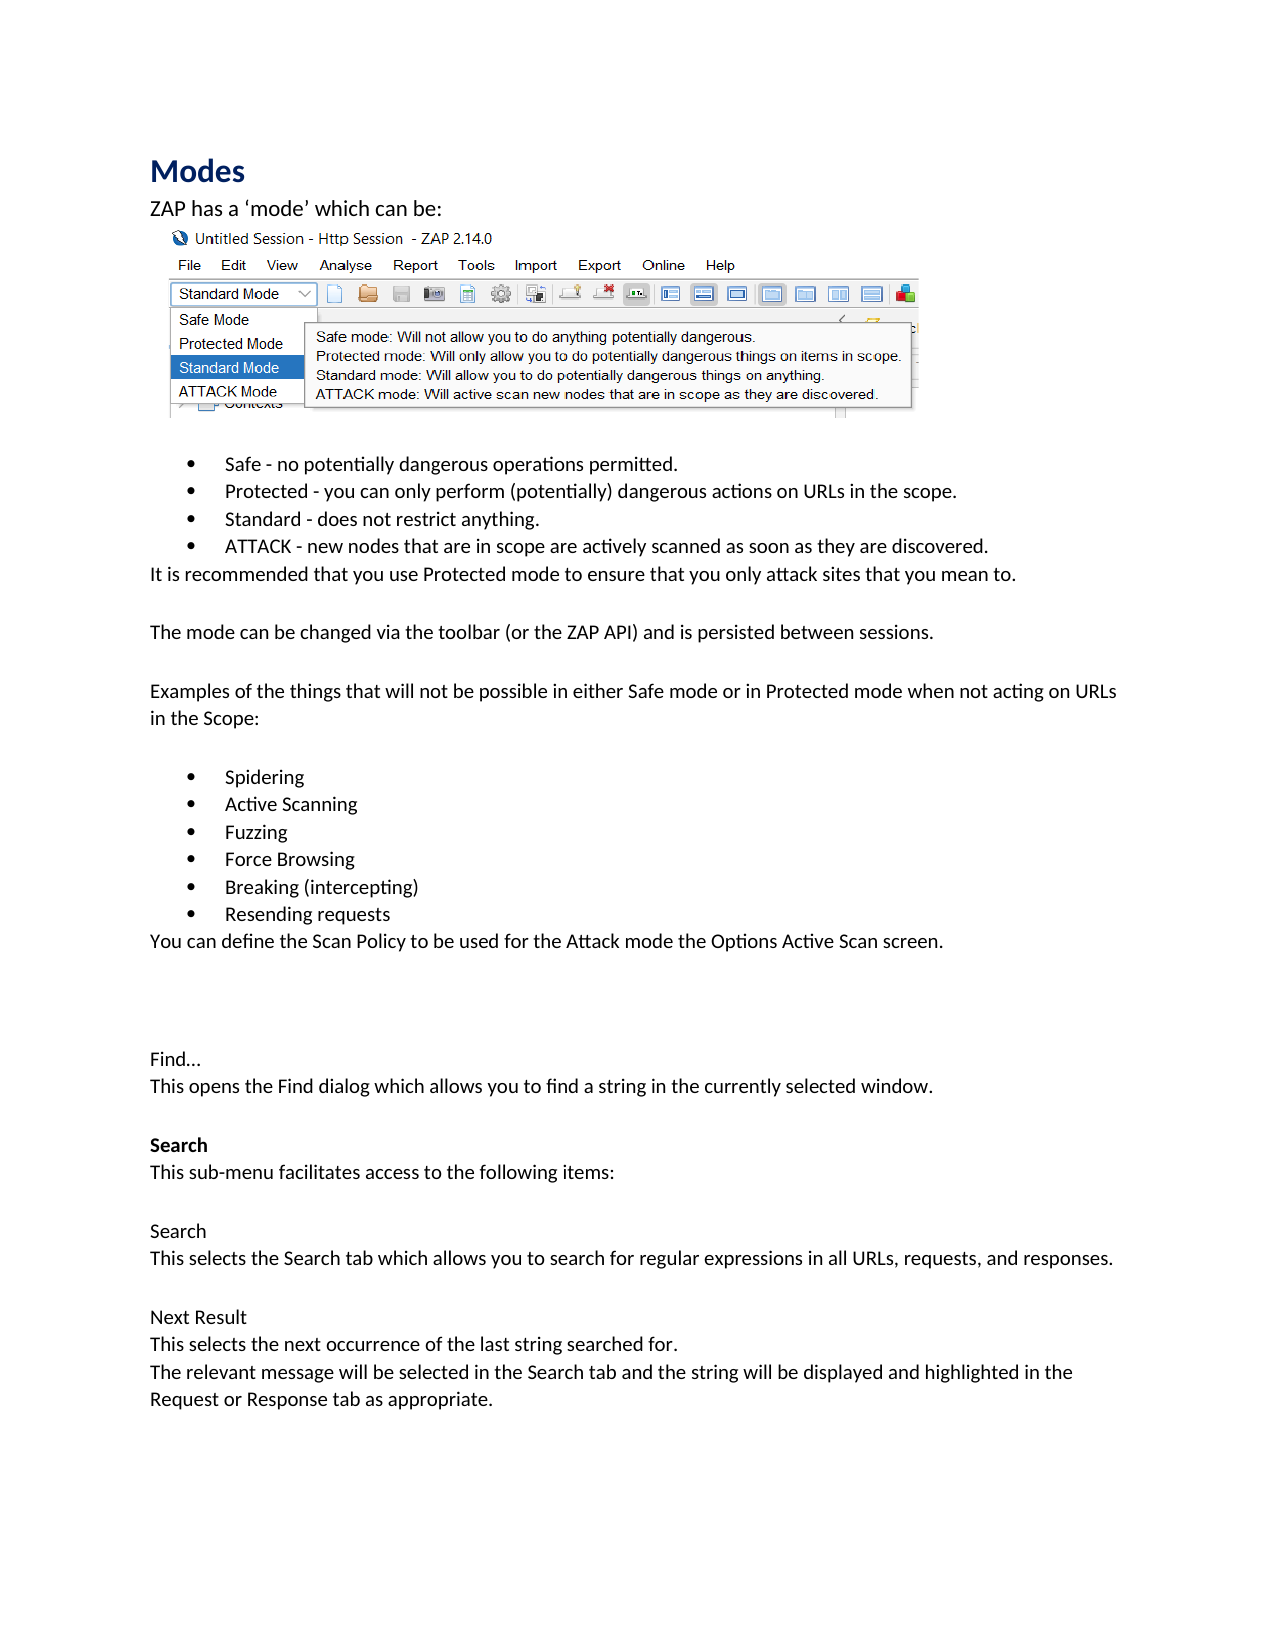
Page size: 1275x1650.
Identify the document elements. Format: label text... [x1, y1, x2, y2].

text This selects the next occurrence of the last string searched for. The relevant message will be selected in the Search tab and the string will be displayed and highlighted in the Request or Response tab as appropriate. [150, 1331, 1125, 1412]
list ATTACK - new nodes that are in scope are actively scanned as soon as they are discovered. [187, 533, 1125, 559]
text This selects the Search tab which allows you to search for regular expressions in all URLs, requests, and responses. [150, 1245, 1125, 1271]
list Spidering [187, 764, 1125, 790]
subtitle Next Result [150, 1304, 1125, 1329]
text ZAP has a ‘mode’ which can be: [150, 194, 1125, 418]
text The mode can be changed via the toolbar (or the ZAP API) and is persisted between sessions. [150, 619, 1125, 645]
list Fuzzing [187, 819, 1125, 844]
list Resending requests [187, 901, 1125, 927]
list Active Scanning [187, 792, 1125, 817]
subtitle Search [150, 1132, 1125, 1157]
text You can define the Scan Policy to be used for the Attack mode the Options Active Scan screen. [150, 929, 1125, 954]
text This sub-menu facilitates access to the following items: [150, 1159, 1125, 1185]
text It is recommended that you use Protected mode to ensure that you only attack sites that you mean to. [150, 561, 1125, 586]
subtitle Find… [150, 1046, 1125, 1071]
text This opens the Find dialog which allows you to find a string in the currently selected window. [150, 1073, 1125, 1099]
text Examples of the things that will not be possible in either Safe mode or in Protected mode when not acting on URLs in the Scope: [150, 678, 1125, 731]
list Force Browsing [187, 846, 1125, 872]
subtitle Modes [150, 150, 1125, 191]
list Breaking (intercepting) [187, 874, 1125, 899]
subtitle Search [150, 1218, 1125, 1243]
list Standard - does not restrict anything. [187, 506, 1125, 532]
list Safe - no potentially dangerous operations permitted. [187, 451, 1125, 477]
list Protected - you can only perform (potentially) dangerous actions on URLs in the scope. [187, 479, 1125, 504]
